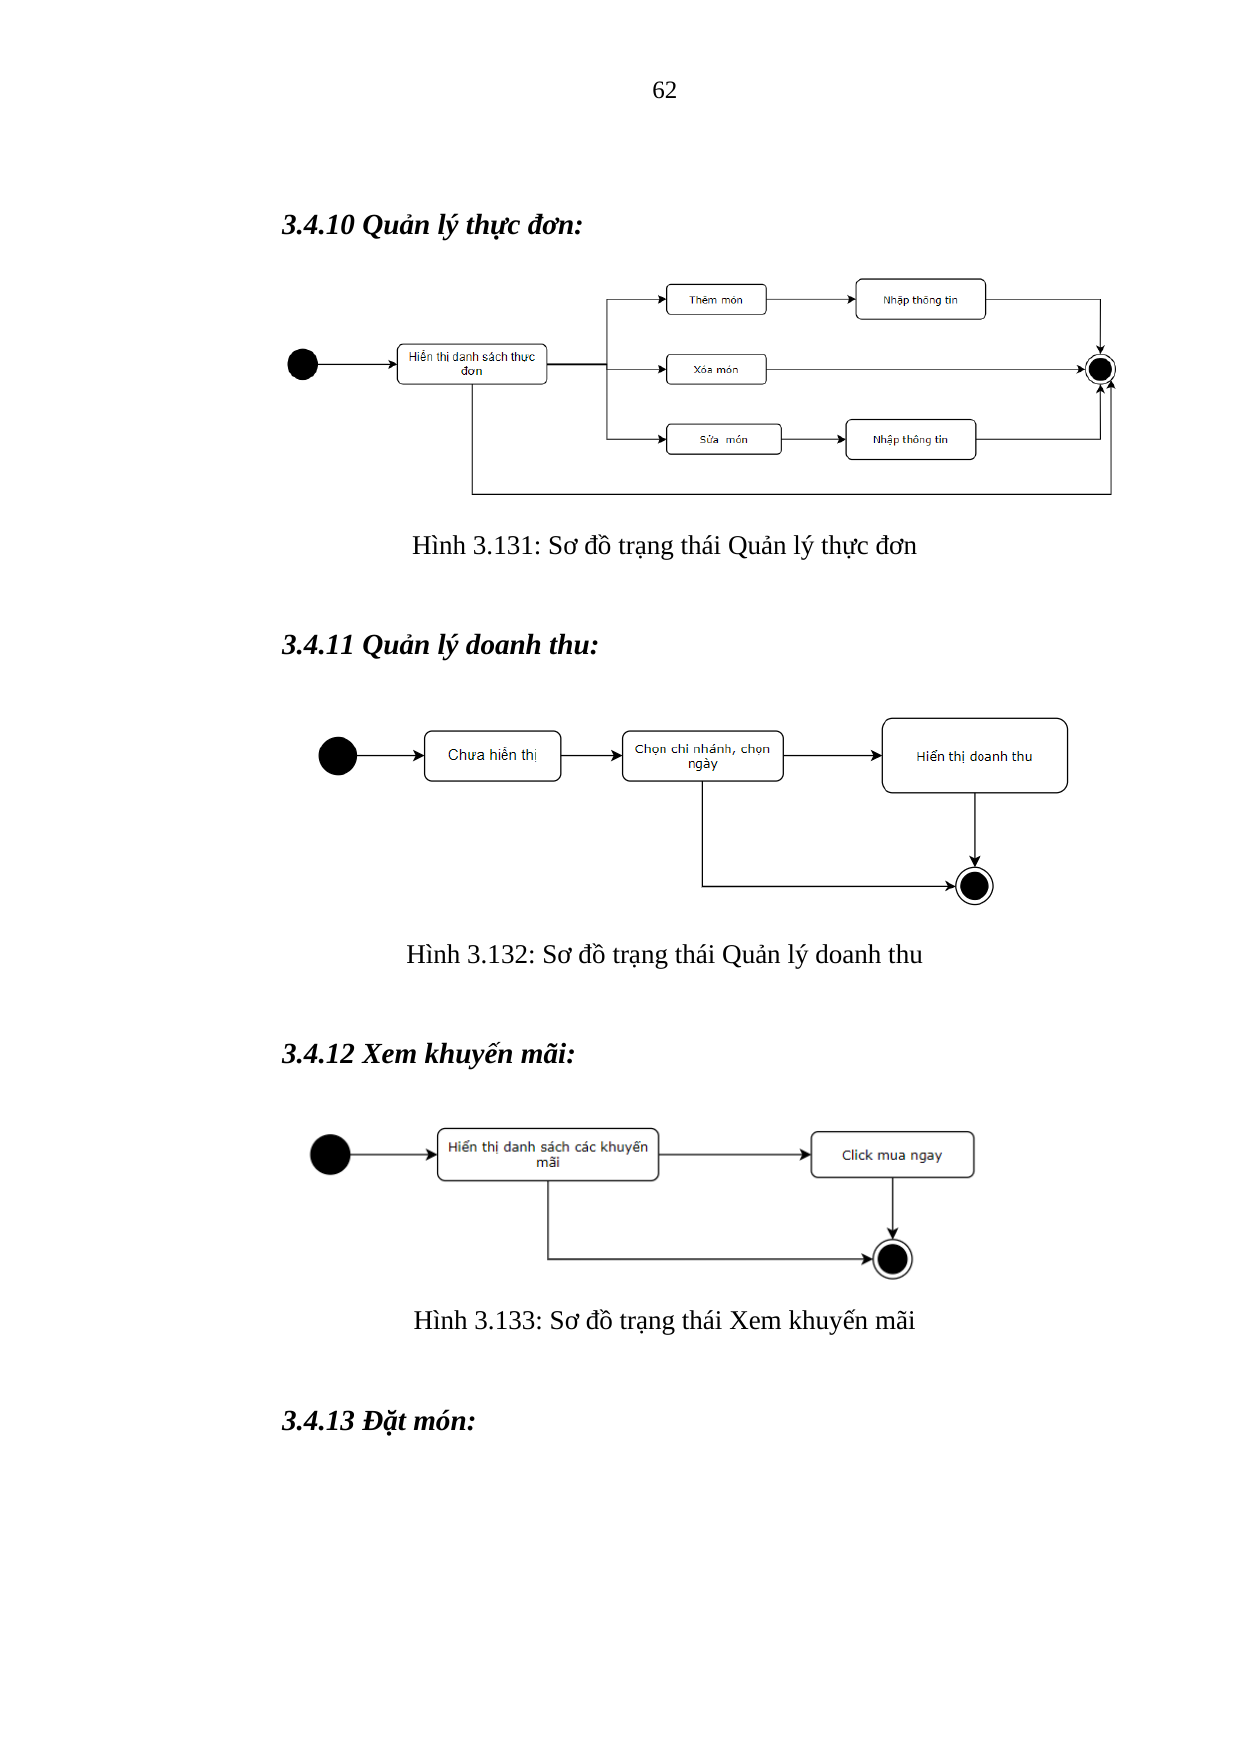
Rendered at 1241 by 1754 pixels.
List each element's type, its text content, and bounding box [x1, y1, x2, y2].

text 3.4.13 Đặt món: [207, 1403, 1122, 1437]
picture [281, 257, 1132, 515]
text 3.4.11 Quản lý doanh thu: [207, 627, 1122, 661]
text 3.4.10 Quản lý thực đơn: [207, 207, 1122, 240]
text Hình 3.133: Sơ đồ trạng thái Xem khuyến mãi [207, 1304, 1122, 1336]
picture [281, 677, 1108, 924]
text Hình 3.131: Sơ đồ trạng thái Quản lý thực đơn [207, 529, 1122, 560]
picture [281, 1086, 1002, 1291]
text 3.4.12 Xem khuyến mãi: [207, 1036, 1122, 1070]
text Hình 3.132: Sơ đồ trạng thái Quản lý doanh thu [207, 938, 1122, 969]
